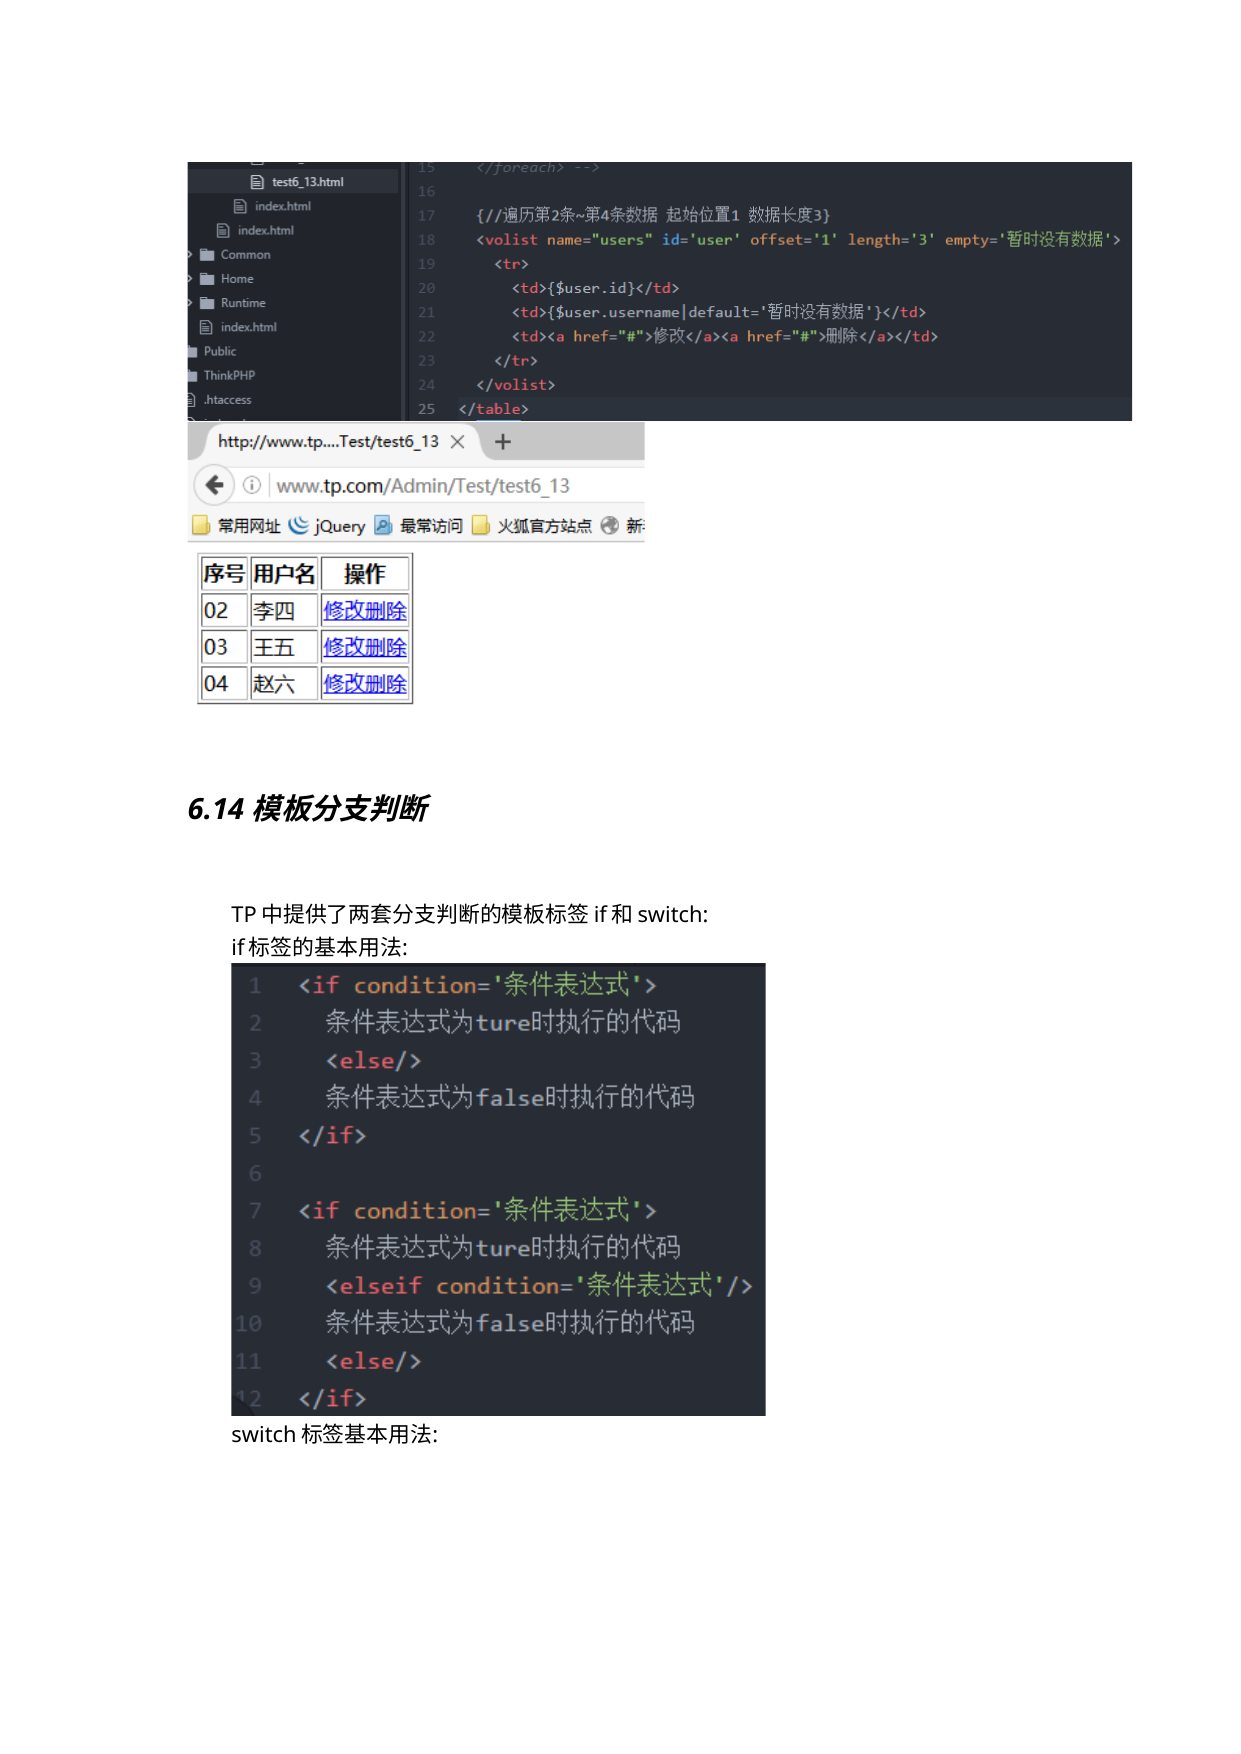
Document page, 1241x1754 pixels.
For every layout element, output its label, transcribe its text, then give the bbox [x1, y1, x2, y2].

text TP中提供了两套分支判断的模板标签if和switch: [187, 897, 1053, 929]
text switch标签基本用法: [187, 1417, 1053, 1449]
subtitle 6.14 模板分支判断 [187, 774, 1053, 839]
picture [187, 422, 645, 720]
picture [231, 963, 766, 1416]
text if标签的基本用法: [187, 929, 1053, 962]
picture [187, 162, 1133, 421]
